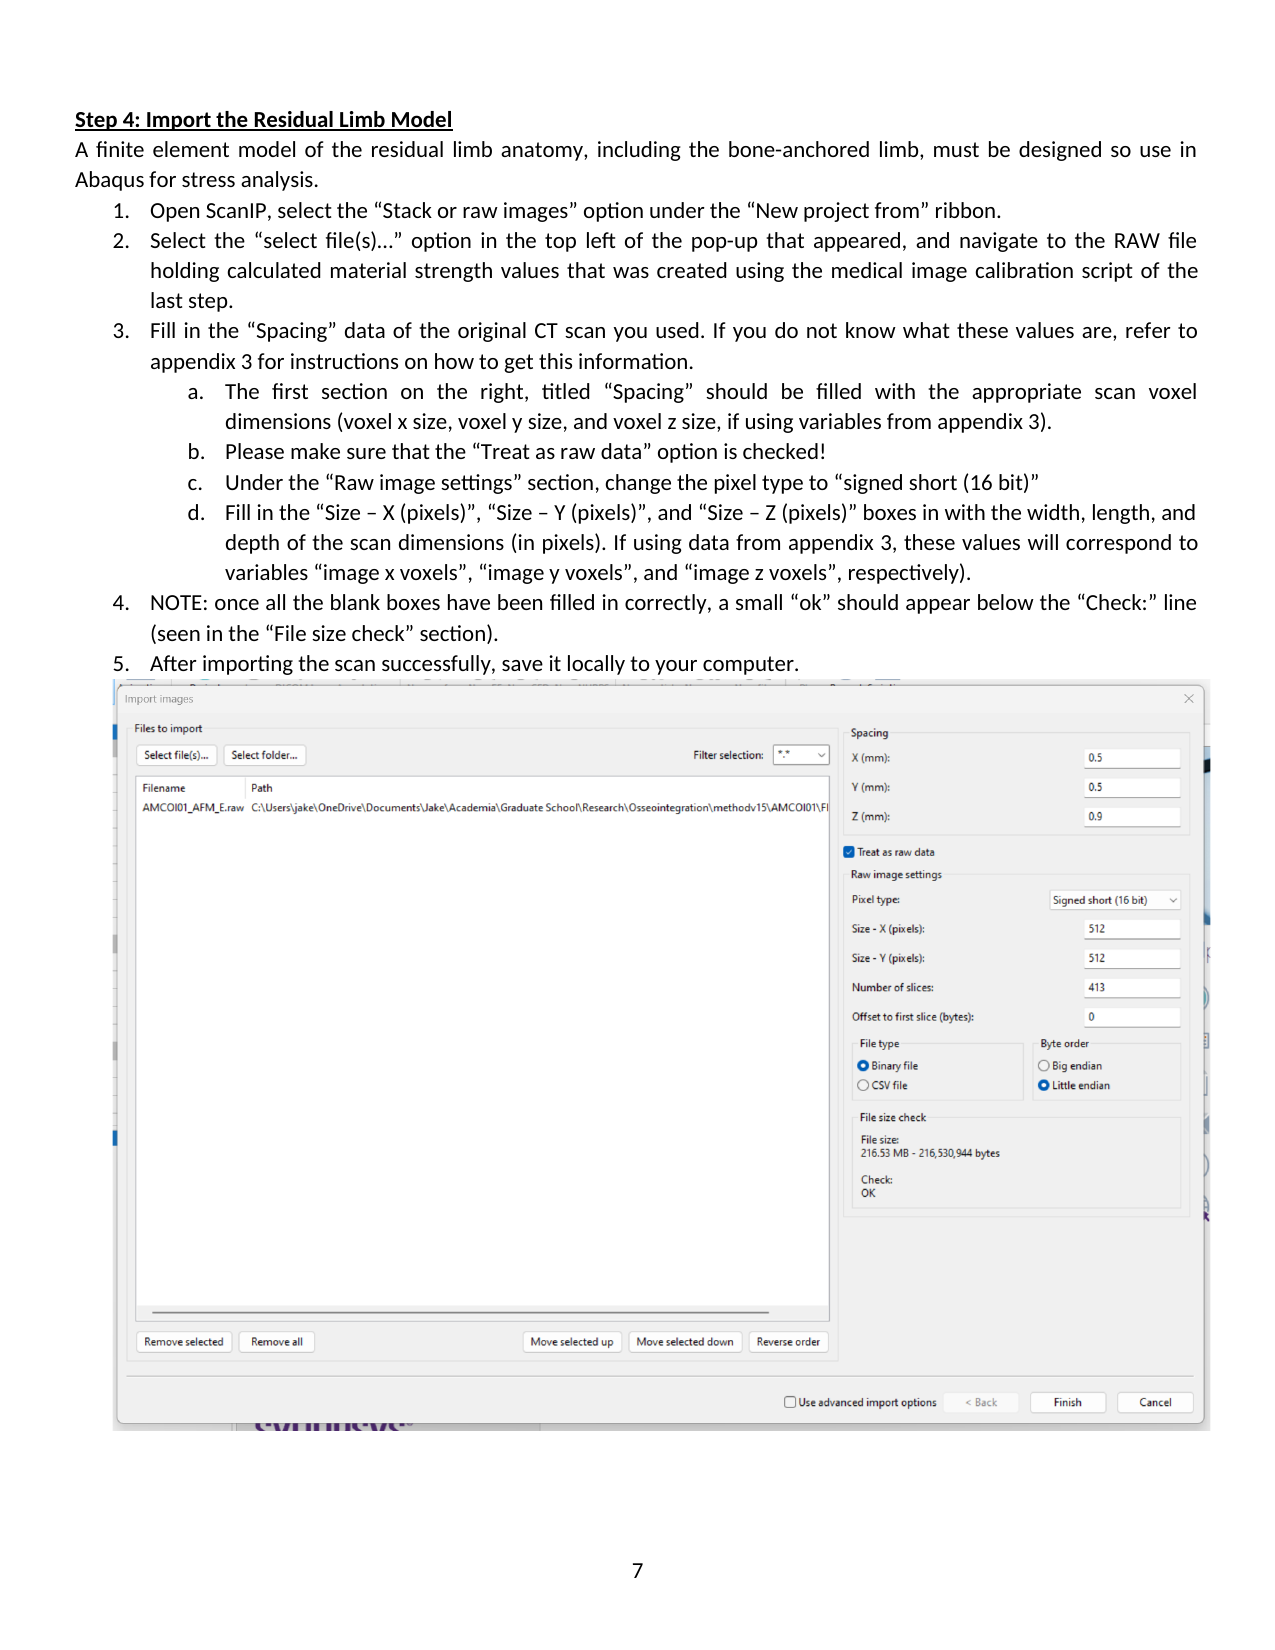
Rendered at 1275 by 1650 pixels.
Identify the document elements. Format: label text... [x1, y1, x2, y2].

list Select the “select file(s)…” option in the top left of the pop-up that appeared, and navigate to the RAW file holding calculated material strength values that was created using the medical image calibration script of the last step. [112, 226, 1200, 314]
list After importing the scan successfully, save it locally to your computer. [112, 649, 1200, 677]
text A finite element model of the residual limb anatomy, including the bone-anchored limb, must be designed so use in Abaqus for stress analysis. [75, 135, 1200, 194]
text Step 4: Import the Residual Limb Model [75, 105, 1200, 133]
list The first section on the right, titled “Spacing” should be filled with the appropriate scan voxel dimensions (voxel x size, voxel y size, and voxel z size, if using variables from appendix 3). [187, 377, 1200, 435]
list Under the “Raw image settings” section, change the pixel type to “signed short (16 bit)” [187, 468, 1200, 496]
list Fill in the “Spacing” data of the original CT scan you used. If you do not know what these values are, refer to appendix 3 for instructions on how to get this information. [112, 317, 1200, 375]
picture [112, 679, 1211, 1431]
list Open ScanIP, select the “Stack or raw images” option under the “New project from” ribbon. [112, 196, 1200, 224]
list Please make sure that the “Treat as raw data” option is checked! [187, 437, 1200, 466]
list NOTE: once all the blank boxes have been filled in correctly, a small “ok” should appear below the “Check:” line (seen in the “File size check” section). [112, 588, 1200, 647]
list Fill in the “Size – X (pixels)”, “Size – Y (pixels)”, and “Size – Z (pixels)” boxes in with the width, length, and depth of the scan dimensions (in pixels). If using data from appendix 3, these values will correspond to variables “image x voxels”, “image y voxels”, and “image z voxels”, respectively). [187, 498, 1200, 586]
